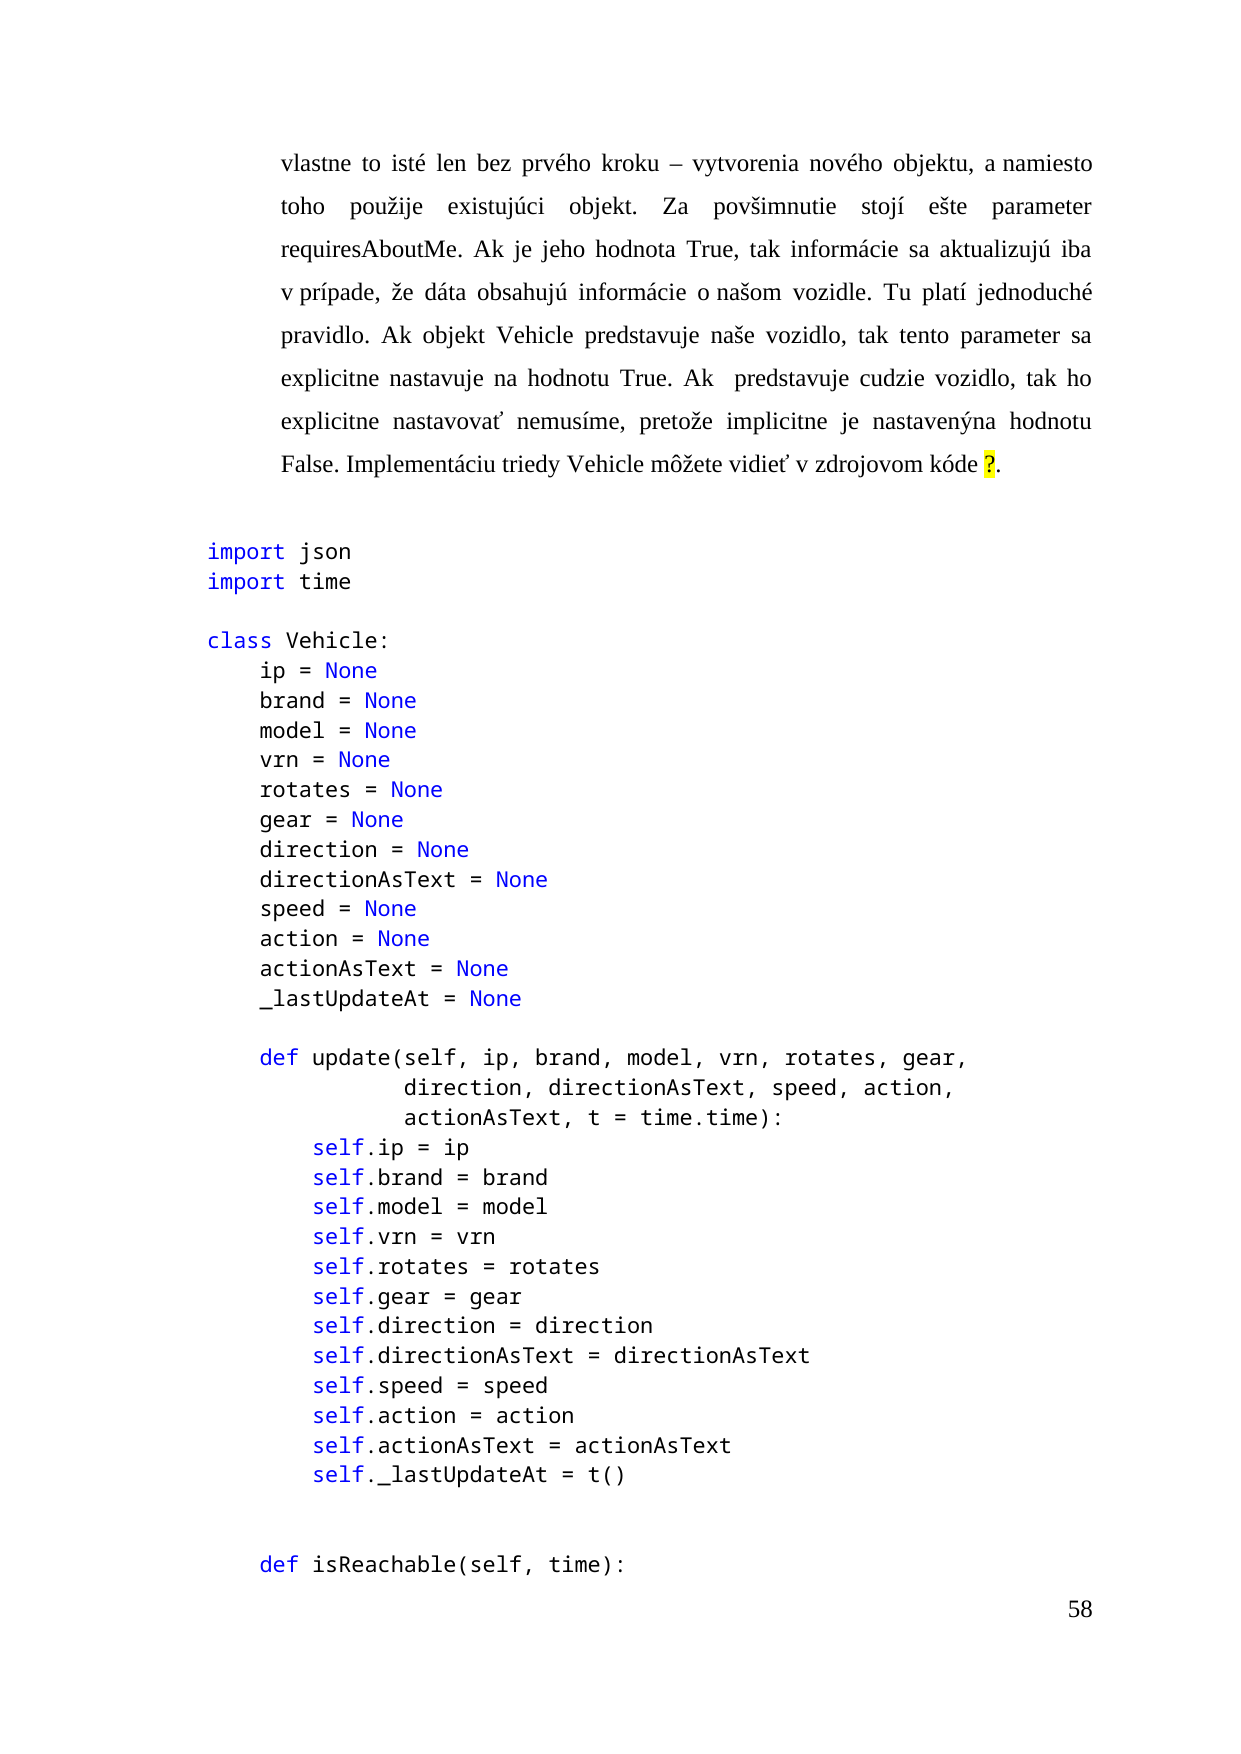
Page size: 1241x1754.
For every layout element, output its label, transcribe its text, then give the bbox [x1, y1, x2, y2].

text self.vrn = vrn [207, 1221, 1092, 1251]
text vrn = None [207, 744, 1092, 774]
text _lastUpdateAt = None [207, 983, 1092, 1012]
text self.brand = brand [207, 1161, 1092, 1191]
text speed = None [207, 893, 1092, 923]
text self.speed = speed [207, 1370, 1092, 1400]
text def update(self, ip, brand, model, vrn, rotates, gear, [207, 1042, 1092, 1072]
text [281, 148, 1092, 478]
text self._lastUpdateAt = t() [207, 1459, 1092, 1489]
text self.actionAsText = actionAsText [207, 1429, 1092, 1459]
text import json [207, 536, 1092, 566]
text brand = None [207, 685, 1092, 714]
text self.gear = gear [207, 1281, 1092, 1310]
text self.action = action [207, 1400, 1092, 1429]
text actionAsText = None [207, 953, 1092, 983]
text self.rotates = rotates [207, 1251, 1092, 1281]
text ip = None [207, 655, 1092, 685]
text action = None [207, 923, 1092, 953]
text self.model = model [207, 1191, 1092, 1221]
text rotates = None [207, 774, 1092, 804]
text import time [207, 566, 1092, 595]
text self.ip = ip [207, 1132, 1092, 1161]
text model = None [207, 714, 1092, 744]
text class Vehicle: [207, 625, 1092, 655]
text self.direction = direction [207, 1310, 1092, 1340]
text directionAsText = None [207, 863, 1092, 893]
text actionAsText, t = time.time): [207, 1102, 1092, 1132]
text direction = None [207, 834, 1092, 863]
text direction, directionAsText, speed, action, [207, 1072, 1092, 1102]
text gear = None [207, 804, 1092, 834]
text self.directionAsText = directionAsText [207, 1340, 1092, 1370]
text def isReachable(self, time): [207, 1549, 1092, 1578]
